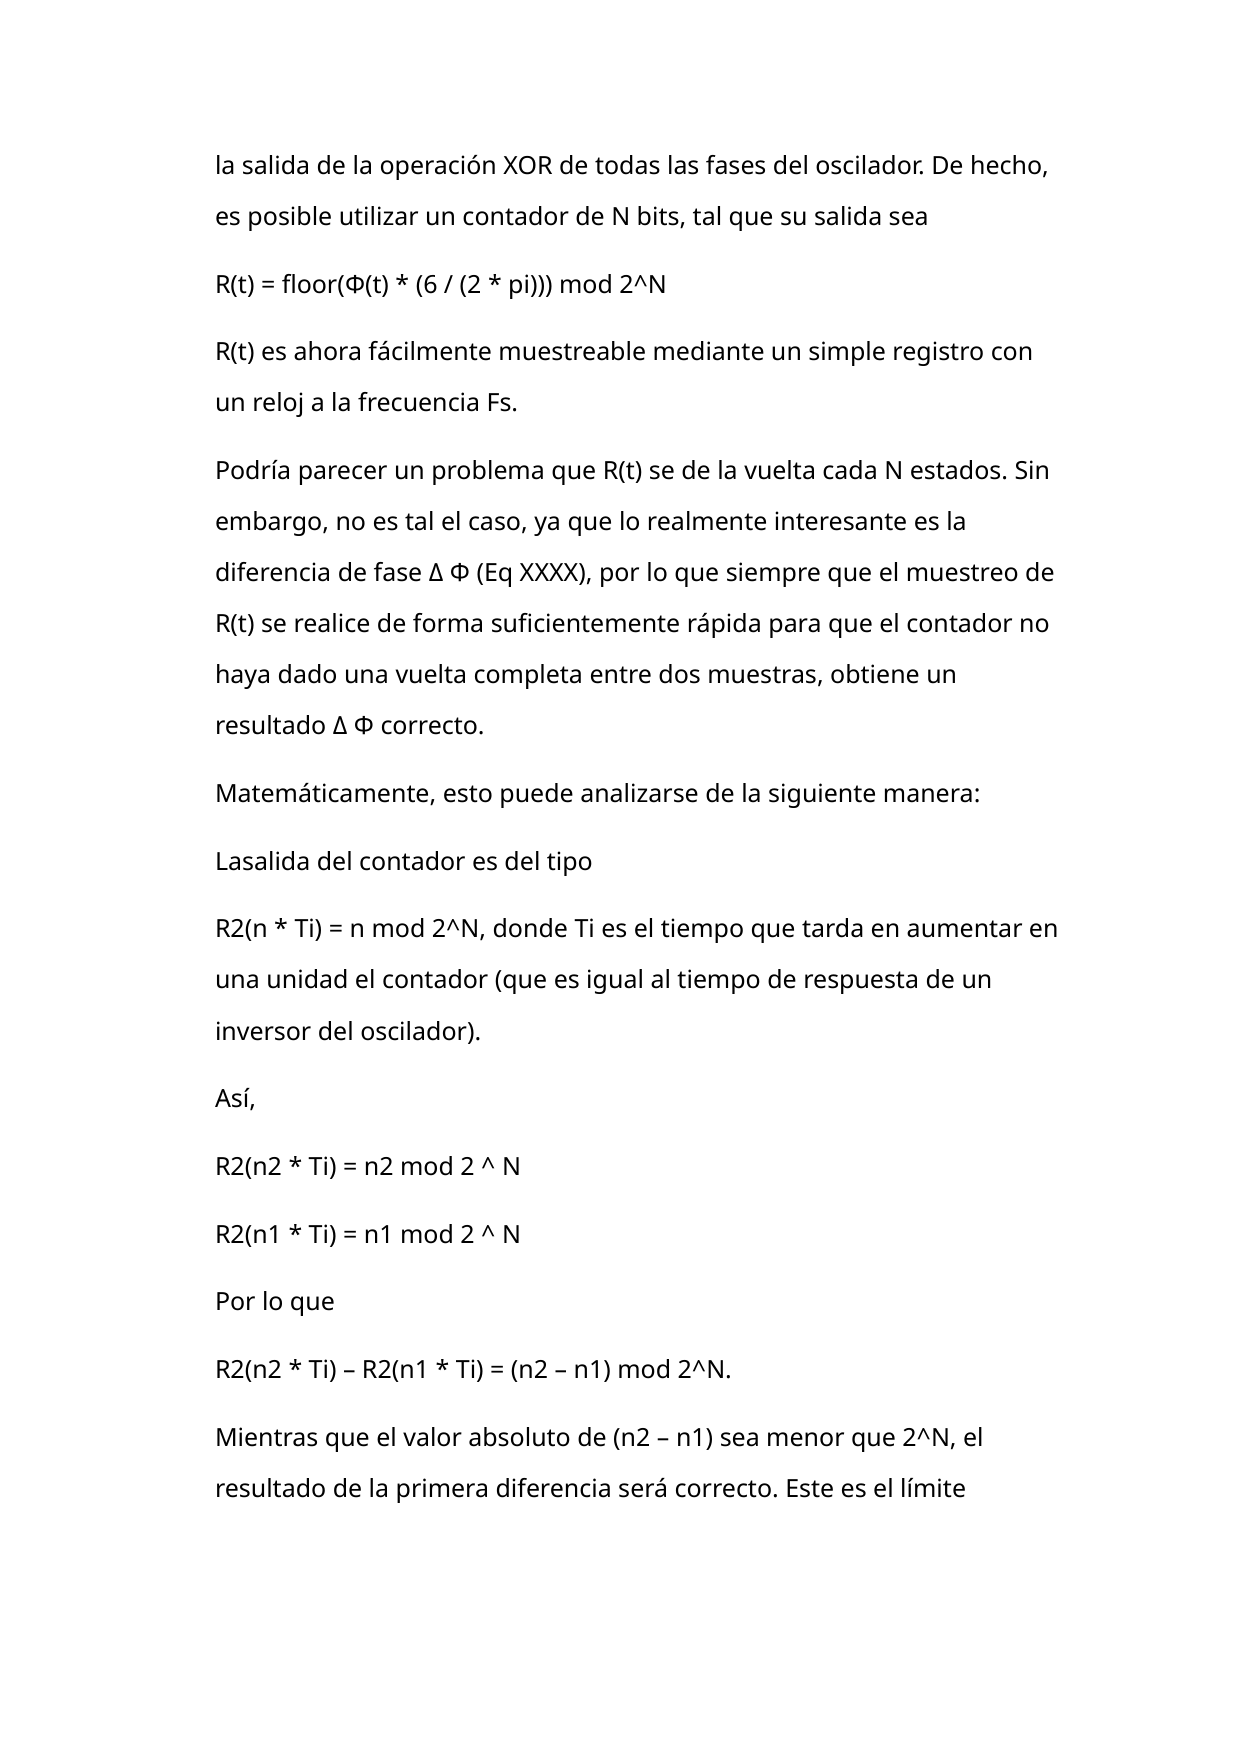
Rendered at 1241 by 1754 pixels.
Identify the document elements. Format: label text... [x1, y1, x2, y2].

text R(t) es ahora fácilmente muestreable mediante un simple registro con un reloj a la frecuencia Fs. [215, 334, 1063, 419]
text R2(n * Ti) = n mod 2^N, donde Ti es el tiempo que tarda en aumentar en una unidad el contador (que es igual al tiempo de respuesta de un inversor del oscilador). [215, 911, 1063, 1047]
text R2(n1 * Ti) = n1 mod 2 ^ N [215, 1216, 1063, 1250]
text Lasalida del contador es del tipo [215, 843, 1063, 877]
text Podría parecer un problema que R(t) se de la vuelta cada N estados. Sin embargo, no es tal el caso, ya que lo realmente interesante es la diferencia de fase Δ Φ (Eq XXXX), por lo que siempre que el muestreo de R(t) se realice de forma suficientemente rápida para que el contador no haya dado una vuelta completa entre dos muestras, obtiene un resultado Δ Φ correcto. [215, 453, 1063, 742]
text Así, [215, 1081, 1063, 1115]
text R(t) = floor(Φ(t) * (6 / (2 * pi))) mod 2^N [215, 266, 1063, 300]
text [215, 148, 1063, 233]
text R2(n2 * Ti) – R2(n1 * Ti) = (n2 – n1) mod 2^N. [215, 1352, 1063, 1386]
text R2(n2 * Ti) = n2 mod 2 ^ N [215, 1149, 1063, 1183]
text Matemáticamente, esto puede analizarse de la siguiente manera: [215, 776, 1063, 810]
text Por lo que [215, 1284, 1063, 1318]
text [215, 1419, 1063, 1504]
